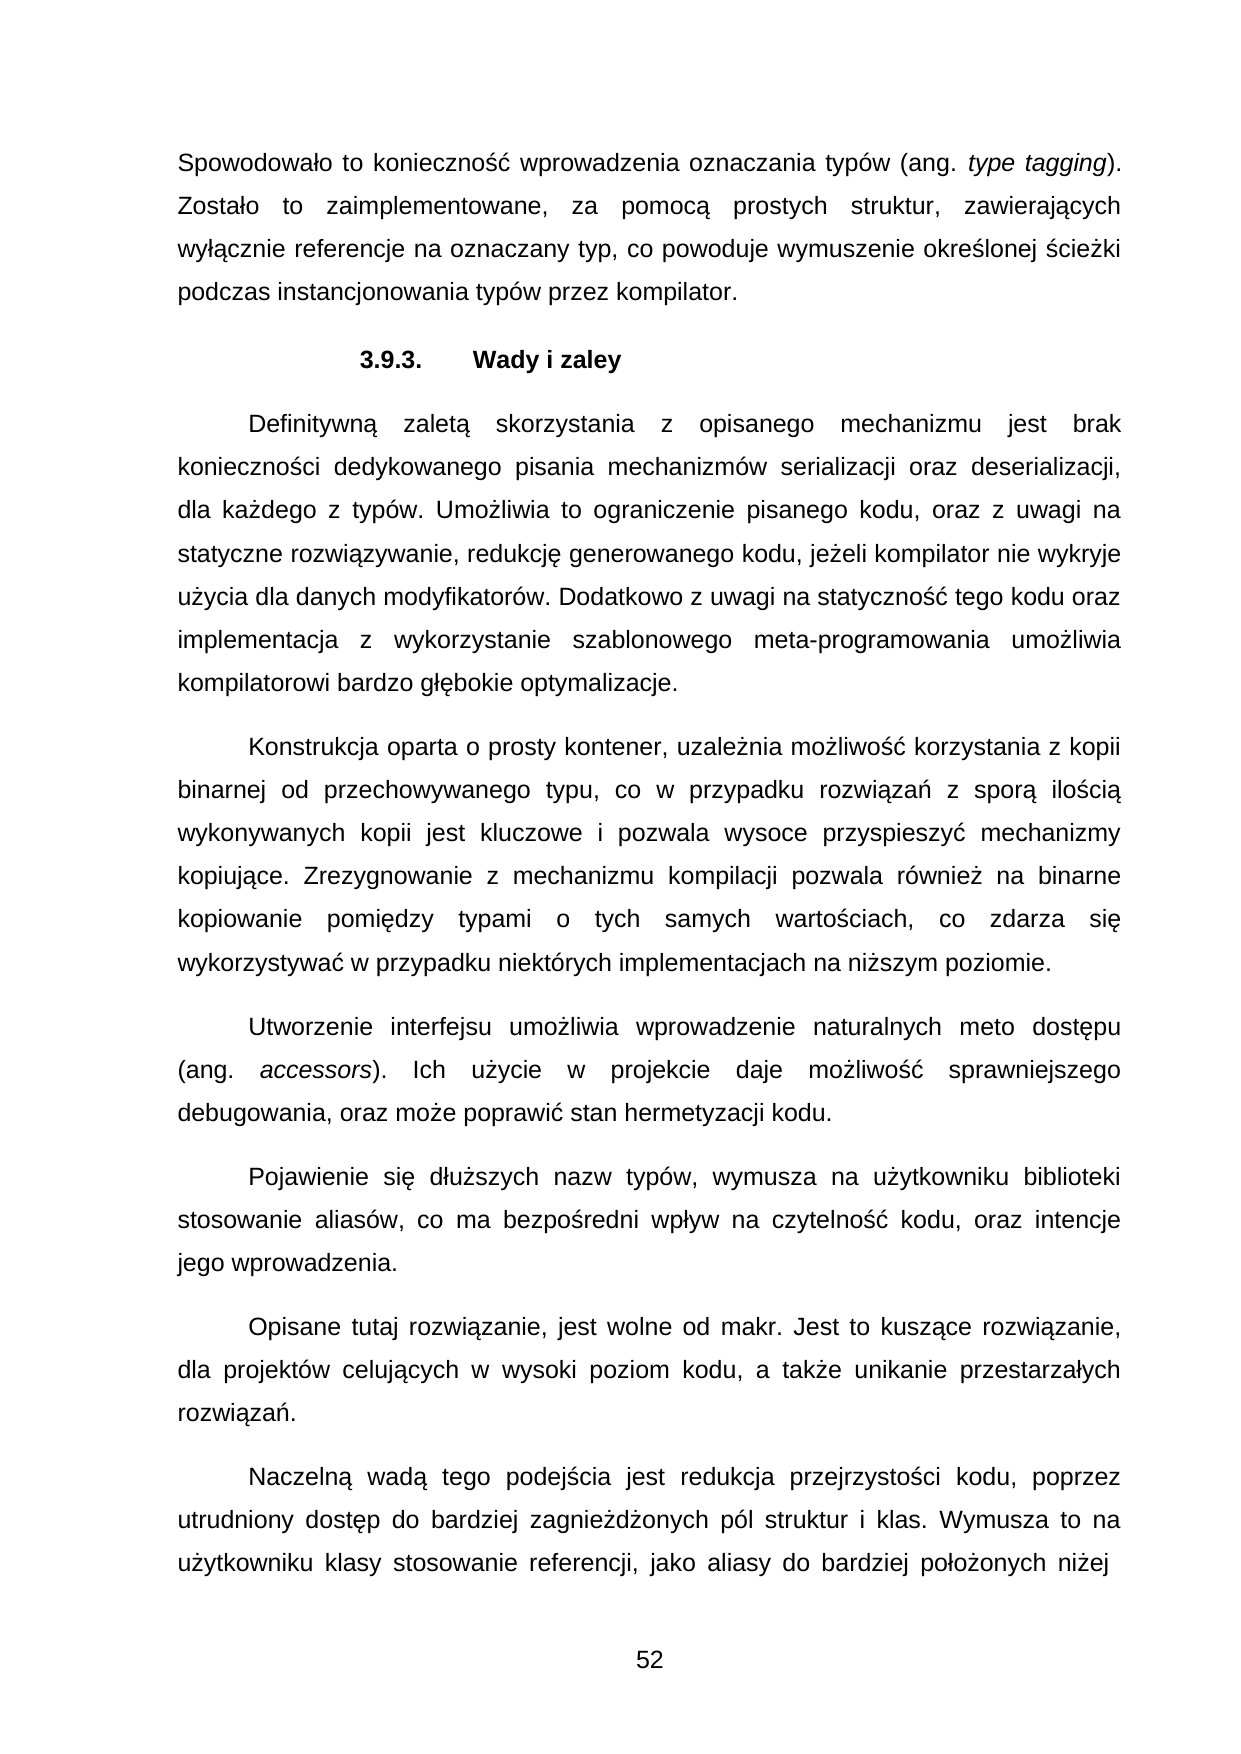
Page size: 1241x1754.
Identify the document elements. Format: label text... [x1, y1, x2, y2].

text Pojawienie się dłuższych nazw typów, wymusza na użytkowniku biblioteki stosowanie aliasów, co ma bezpośredni wpływ na czytelność kodu, oraz intencje jego wprowadzenia. [177, 1162, 1122, 1277]
subtitle Wady i zaley [289, 345, 1122, 374]
text Definitywną zaletą skorzystania z opisanego mechanizmu jest brak konieczności dedykowanego pisania mechanizmów serializacji oraz deserializacji, dla każdego z typów. Umożliwia to ograniczenie pisanego kodu, oraz z uwagi na statyczne rozwiązywanie, redukcję generowanego kodu, jeżeli kompilator nie wykryje użycia dla danych modyfikatorów. Dodatkowo z uwagi na statyczność tego kodu oraz implementacja z wykorzystanie szablonowego meta-programowania umożliwia kompilatorowi bardzo głębokie optymalizacje. [177, 409, 1122, 697]
text Opisane tutaj rozwiązanie, jest wolne od makr. Jest to kuszące rozwiązanie, dla projektów celujących w wysoki poziom kodu, a także unikanie przestarzałych rozwiązań. [177, 1312, 1122, 1427]
text Utworzenie interfejsu umożliwia wprowadzenie naturalnych meto dostępu (ang. accessors). Ich użycie w projekcie daje możliwość sprawniejszego debugowania, oraz może poprawić stan hermetyzacji kodu. [177, 1011, 1122, 1126]
text Konstrukcja oparta o prosty kontener, uzależnia możliwość korzystania z kopii binarnej od przechowywanego typu, co w przypadku rozwiązań z sporą ilością wykonywanych kopii jest kluczowe i pozwala wysoce przyspieszyć mechanizmy kopiujące. Zrezygnowanie z mechanizmu kompilacji pozwala również na binarne kopiowanie pomiędzy typami o tych samych wartościach, co zdarza się wykorzystywać w przypadku niektórych implementacjach na niższym poziomie. [177, 732, 1122, 976]
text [177, 1462, 1122, 1577]
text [177, 148, 1122, 306]
